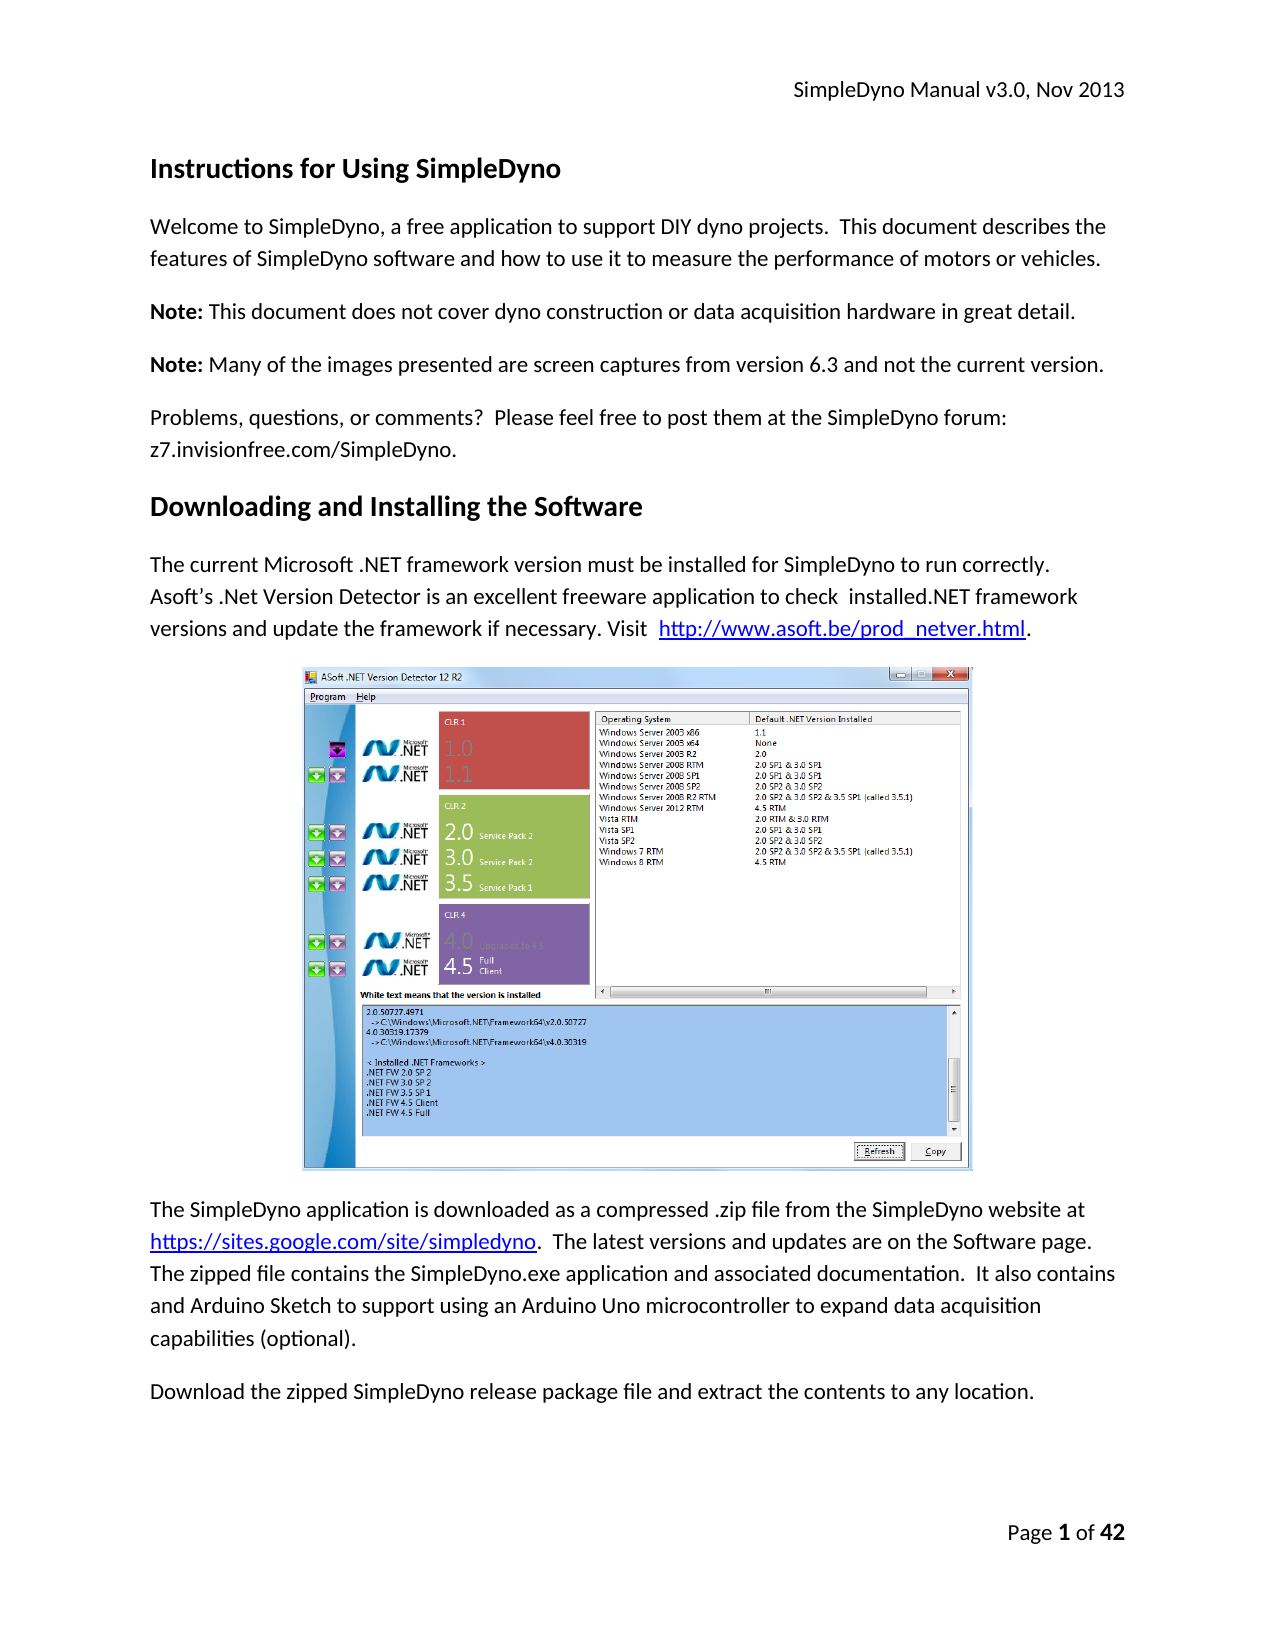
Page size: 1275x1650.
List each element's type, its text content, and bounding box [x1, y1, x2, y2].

text Note: Many of the images presented are screen captures from version 6.3 and not the current version. [150, 350, 1125, 378]
text Note: This document does not cover dyno construction or data acquisition hardware in great detail. [150, 297, 1125, 325]
text Downloading and Installing the Software [150, 488, 1125, 524]
text Download the zipped SimpleDyno release package file and extract the contents to any location. [150, 1377, 1125, 1405]
text Welcome to SimpleDyno, a free application to support DIY dyno projects. This document describes the features of SimpleDyno software and how to use it to measure the performance of motors or vehicles. [150, 212, 1125, 272]
picture [302, 667, 973, 1171]
text The SimpleDyno application is downloaded as a compressed .zip file from the SimpleDyno website at https://sites.google.com/site/simpledyno. The latest versions and updates are on the Software page. The zipped file contains the SimpleDyno.exe application and associated documentation. It also contains and Arduino Sketch to support using an Arduino Uno microcontroller to expand data acquisition capabilities (optional). [150, 1195, 1125, 1352]
text The current Microsoft .NET framework version must be installed for SimpleDyno to run correctly. Asoft’s .Net Version Detector is an excellent freeware application to check installed.NET framework versions and update the framework if necessary. Visit http://www.asoft.be/prod_netver.html. [150, 550, 1125, 642]
text Instructions for Using SimpleDyno [150, 150, 1125, 186]
text Problems, questions, or comments? Please feel free to post them at the SimpleDyno forum: z7.invisionfree.com/SimpleDyno. [150, 403, 1125, 463]
